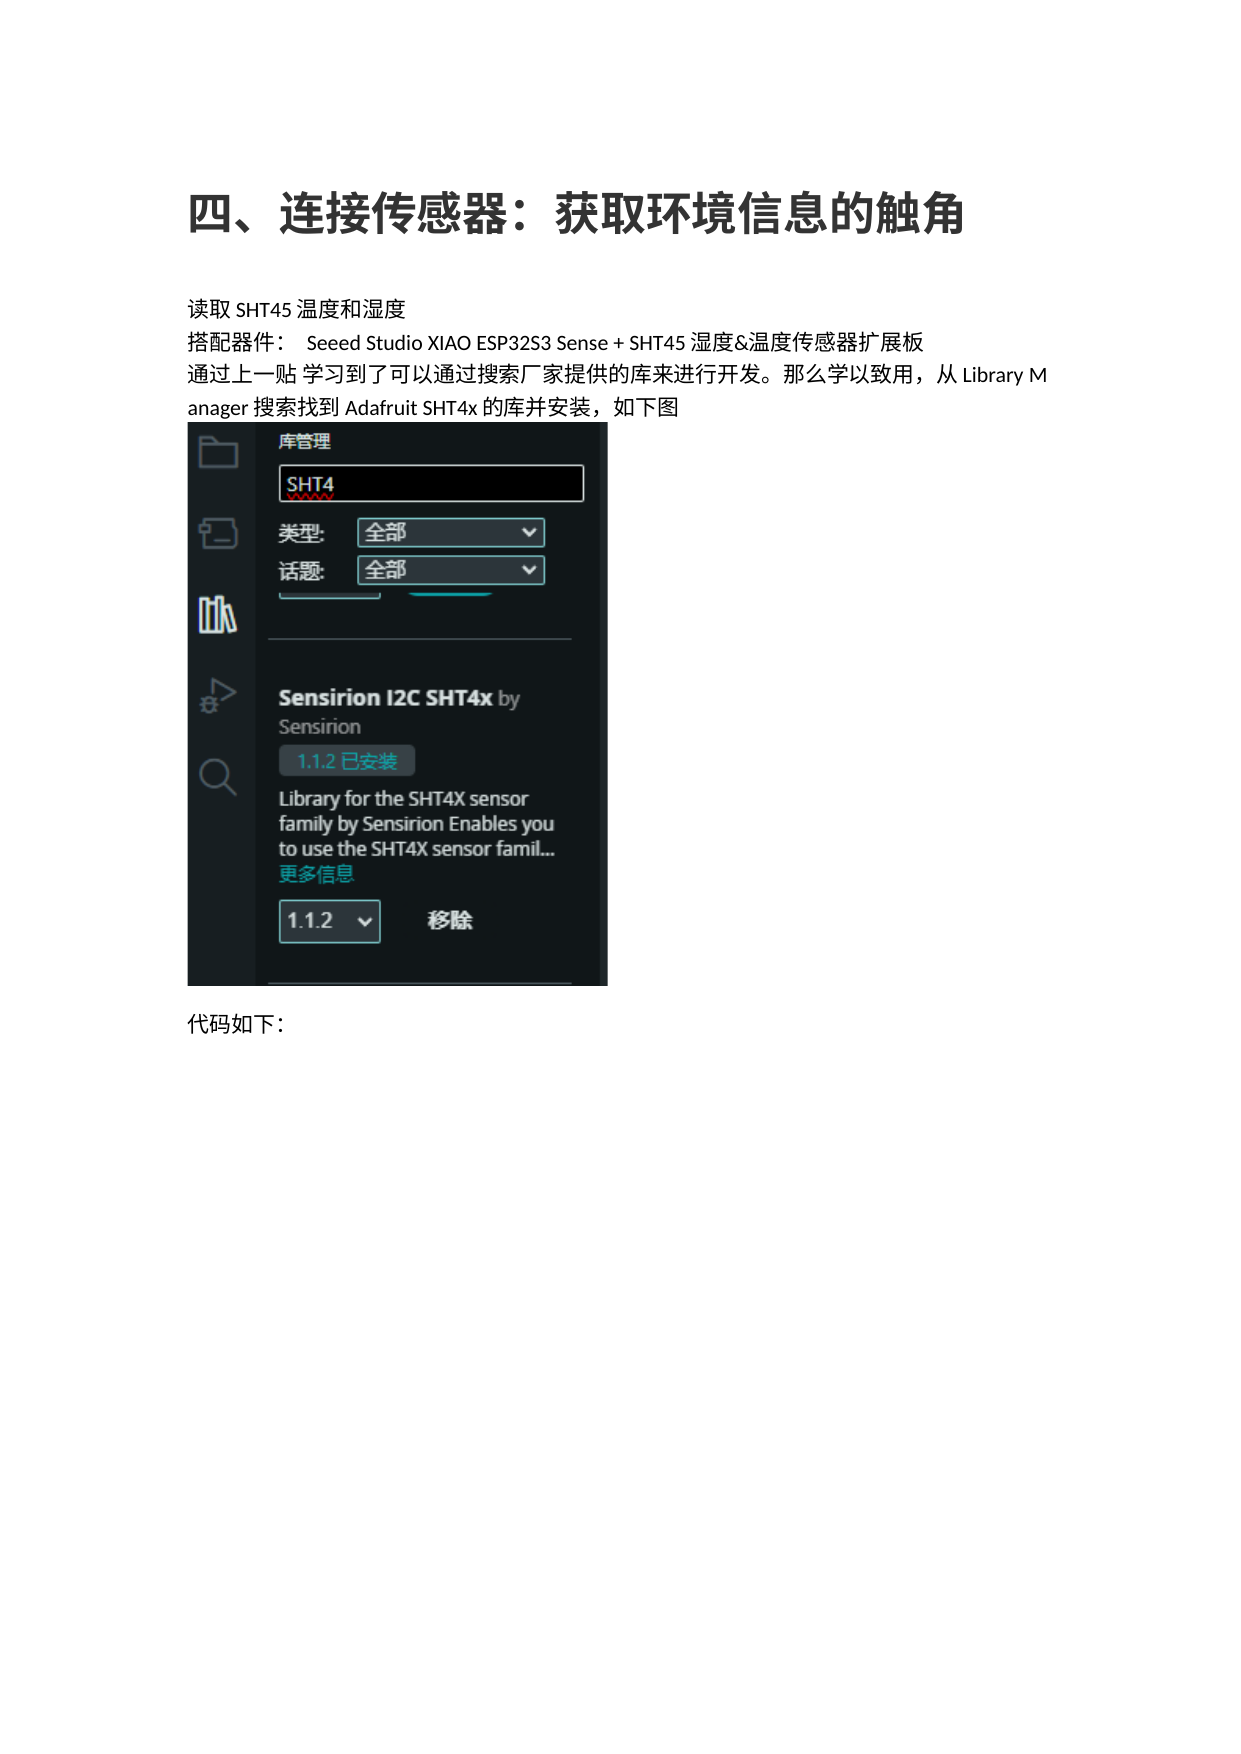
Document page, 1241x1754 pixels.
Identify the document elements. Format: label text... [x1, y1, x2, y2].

text 搭配器件： Seeed Studio XIAO ESP32S3 Sense + SHT45湿度&温度传感器扩展板 [187, 324, 1053, 357]
text 代码如下： [187, 1007, 1053, 1039]
text 通过上一贴 学习到了可以通过搜索厂家提供的库来进行开发。那么学以致用，从Library Manager搜索找到Adafruit SHT4x的库并安装，如下图 [187, 357, 1053, 422]
text 读取SHT45温度和湿度 [187, 292, 1053, 324]
picture [187, 422, 608, 986]
list 连接传感器：获取环境信息的触角 [187, 162, 1053, 259]
